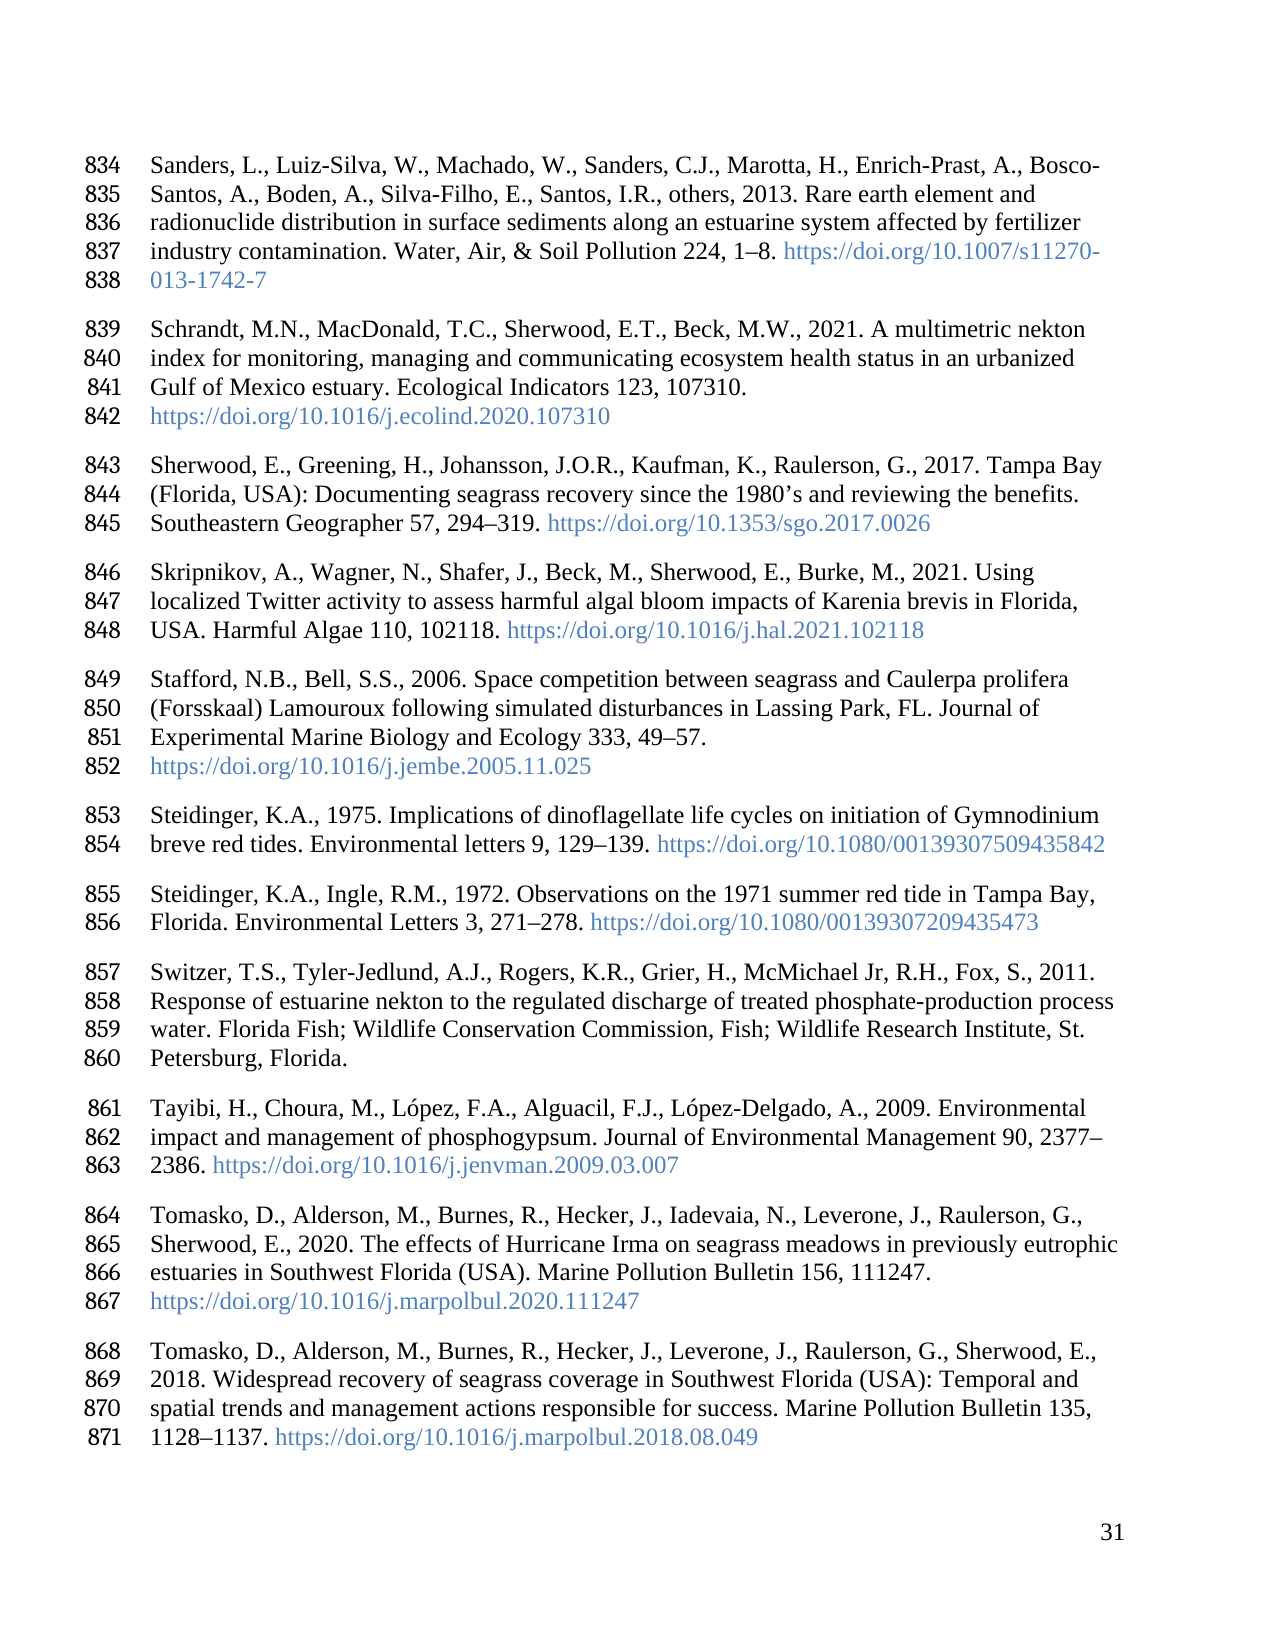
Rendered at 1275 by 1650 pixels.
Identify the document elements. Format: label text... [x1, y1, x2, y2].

text Stafford, N.B., Bell, S.S., 2006. Space competition between seagrass and Caulerpa prolifera (Forsskaal) Lamouroux following simulated disturbances in Lassing Park, FL. Journal of Experimental Marine Biology and Ecology 333, 49–57. https://doi.org/10.1016/j.jembe.2005.11.025 [150, 664, 1125, 779]
text Steidinger, K.A., 1975. Implications of dinoflagellate life cycles on initiation of Gymnodinium breve red tides. Environmental letters 9, 129–139. https://doi.org/10.1080/00139307509435842 [150, 800, 1125, 858]
text Tomasko, D., Alderson, M., Burnes, R., Hecker, J., Leverone, J., Raulerson, G., Sherwood, E., 2018. Widespread recovery of seagrass coverage in Southwest Florida (USA): Temporal and spatial trends and management actions responsible for success. Marine Pollution Bulletin 135, 1128–1137. https://doi.org/10.1016/j.marpolbul.2018.08.049 [150, 1336, 1125, 1451]
text Tayibi, H., Choura, M., López, F.A., Alguacil, F.J., López-Delgado, A., 2009. Environmental impact and management of phosphogypsum. Journal of Environmental Management 90, 2377–2386. https://doi.org/10.1016/j.jenvman.2009.03.007 [150, 1093, 1125, 1179]
text Switzer, T.S., Tyler-Jedlund, A.J., Rogers, K.R., Grier, H., McMichael Jr, R.H., Fox, S., 2011. Response of estuarine nekton to the regulated discharge of treated phosphate-production process water. Florida Fish; Wildlife Conservation Commission, Fish; Wildlife Research Institute, St. Petersburg, Florida. [150, 957, 1125, 1072]
text Sanders, L., Luiz-Silva, W., Machado, W., Sanders, C.J., Marotta, H., Enrich-Prast, A., Bosco-Santos, A., Boden, A., Silva-Filho, E., Santos, I.R., others, 2013. Rare earth element and radionuclide distribution in surface sediments along an estuarine system affected by fertilizer industry contamination. Water, Air, & Soil Pollution 224, 1–8. https://doi.org/10.1007/s11270-013-1742-7 [150, 150, 1125, 294]
text Steidinger, K.A., Ingle, R.M., 1972. Observations on the 1971 summer red tide in Tampa Bay, Florida. Environmental Letters 3, 271–278. https://doi.org/10.1080/00139307209435473 [150, 879, 1125, 936]
text Sherwood, E., Greening, H., Johansson, J.O.R., Kaufman, K., Raulerson, G., 2017. Tampa Bay (Florida, USA): Documenting seagrass recovery since the 1980’s and reviewing the benefits. Southeastern Geographer 57, 294–319. https://doi.org/10.1353/sgo.2017.0026 [150, 450, 1125, 537]
text Skripnikov, A., Wagner, N., Shafer, J., Beck, M., Sherwood, E., Burke, M., 2021. Using localized Twitter activity to assess harmful algal bloom impacts of Karenia brevis in Florida, USA. Harmful Algae 110, 102118. https://doi.org/10.1016/j.hal.2021.102118 [150, 557, 1125, 644]
text Schrandt, M.N., MacDonald, T.C., Sherwood, E.T., Beck, M.W., 2021. A multimetric nekton index for monitoring, managing and communicating ecosystem health status in an urbanized Gulf of Mexico estuary. Ecological Indicators 123, 107310. https://doi.org/10.1016/j.ecolind.2020.107310 [150, 314, 1125, 429]
text Tomasko, D., Alderson, M., Burnes, R., Hecker, J., Iadevaia, N., Leverone, J., Raulerson, G., Sherwood, E., 2020. The effects of Hurricane Irma on seagrass meadows in previously eutrophic estuaries in Southwest Florida (USA). Marine Pollution Bulletin 156, 111247. https://doi.org/10.1016/j.marpolbul.2020.111247 [150, 1200, 1125, 1315]
